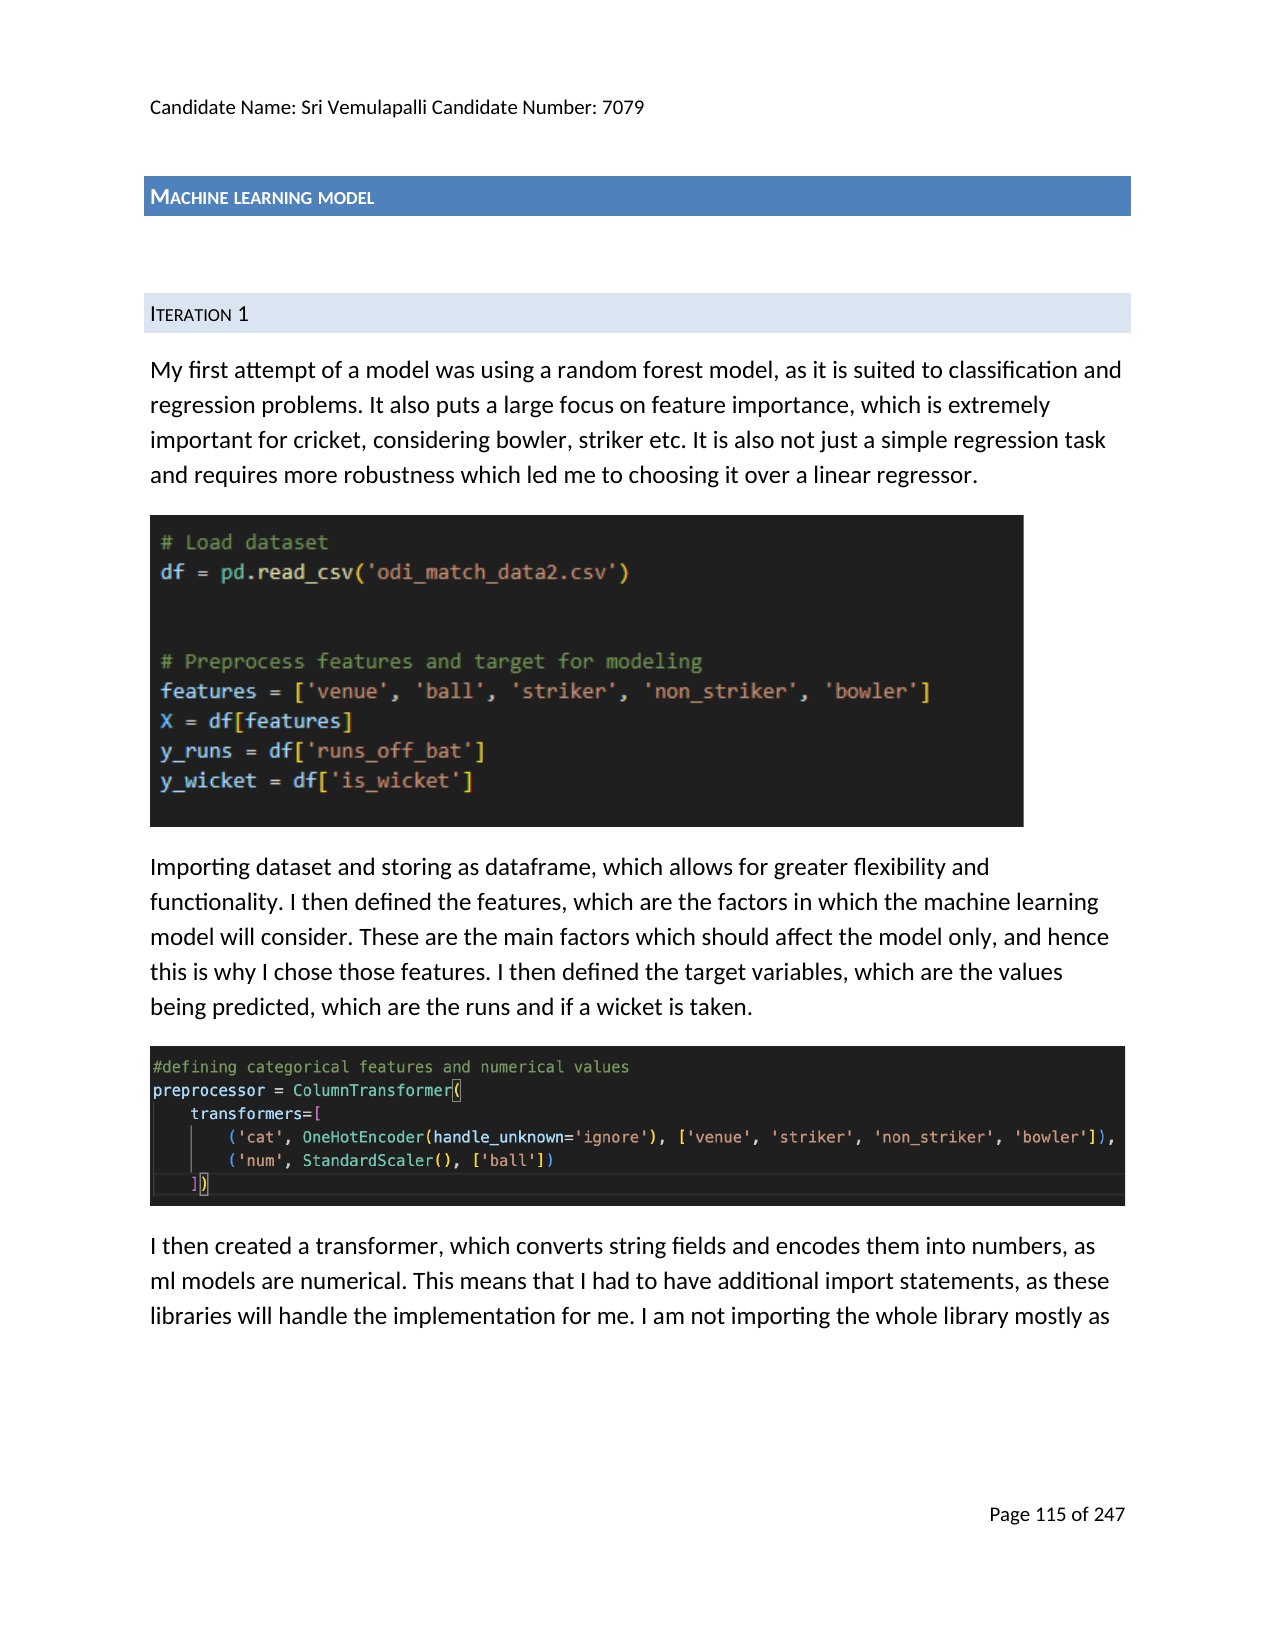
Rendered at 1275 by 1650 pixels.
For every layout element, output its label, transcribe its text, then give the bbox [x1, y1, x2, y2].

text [150, 1230, 1125, 1331]
subtitle Iteration 1 [150, 299, 1125, 327]
picture [150, 1046, 1125, 1206]
picture [150, 515, 1024, 827]
text Importing dataset and storing as dataframe, which allows for greater flexibility and functionality. I then defined the features, which are the factors in which the machine learning model will consider. These are the main factors which should affect the model only, and hence this is why I chose those features. I then defined the target variables, which are the values being predicted, which are the runs and if a wicket is taken. [150, 851, 1125, 1021]
subtitle Machine learning model [150, 182, 1125, 210]
text My first attempt of a model was using a random forest model, as it is suited to classification and regression problems. It also puts a large focus on feature importance, which is extremely important for cricket, considering bowler, striker etc. It is also not just a simple regression task and requires more robustness which led me to choosing it over a linear regressor. [150, 354, 1125, 490]
